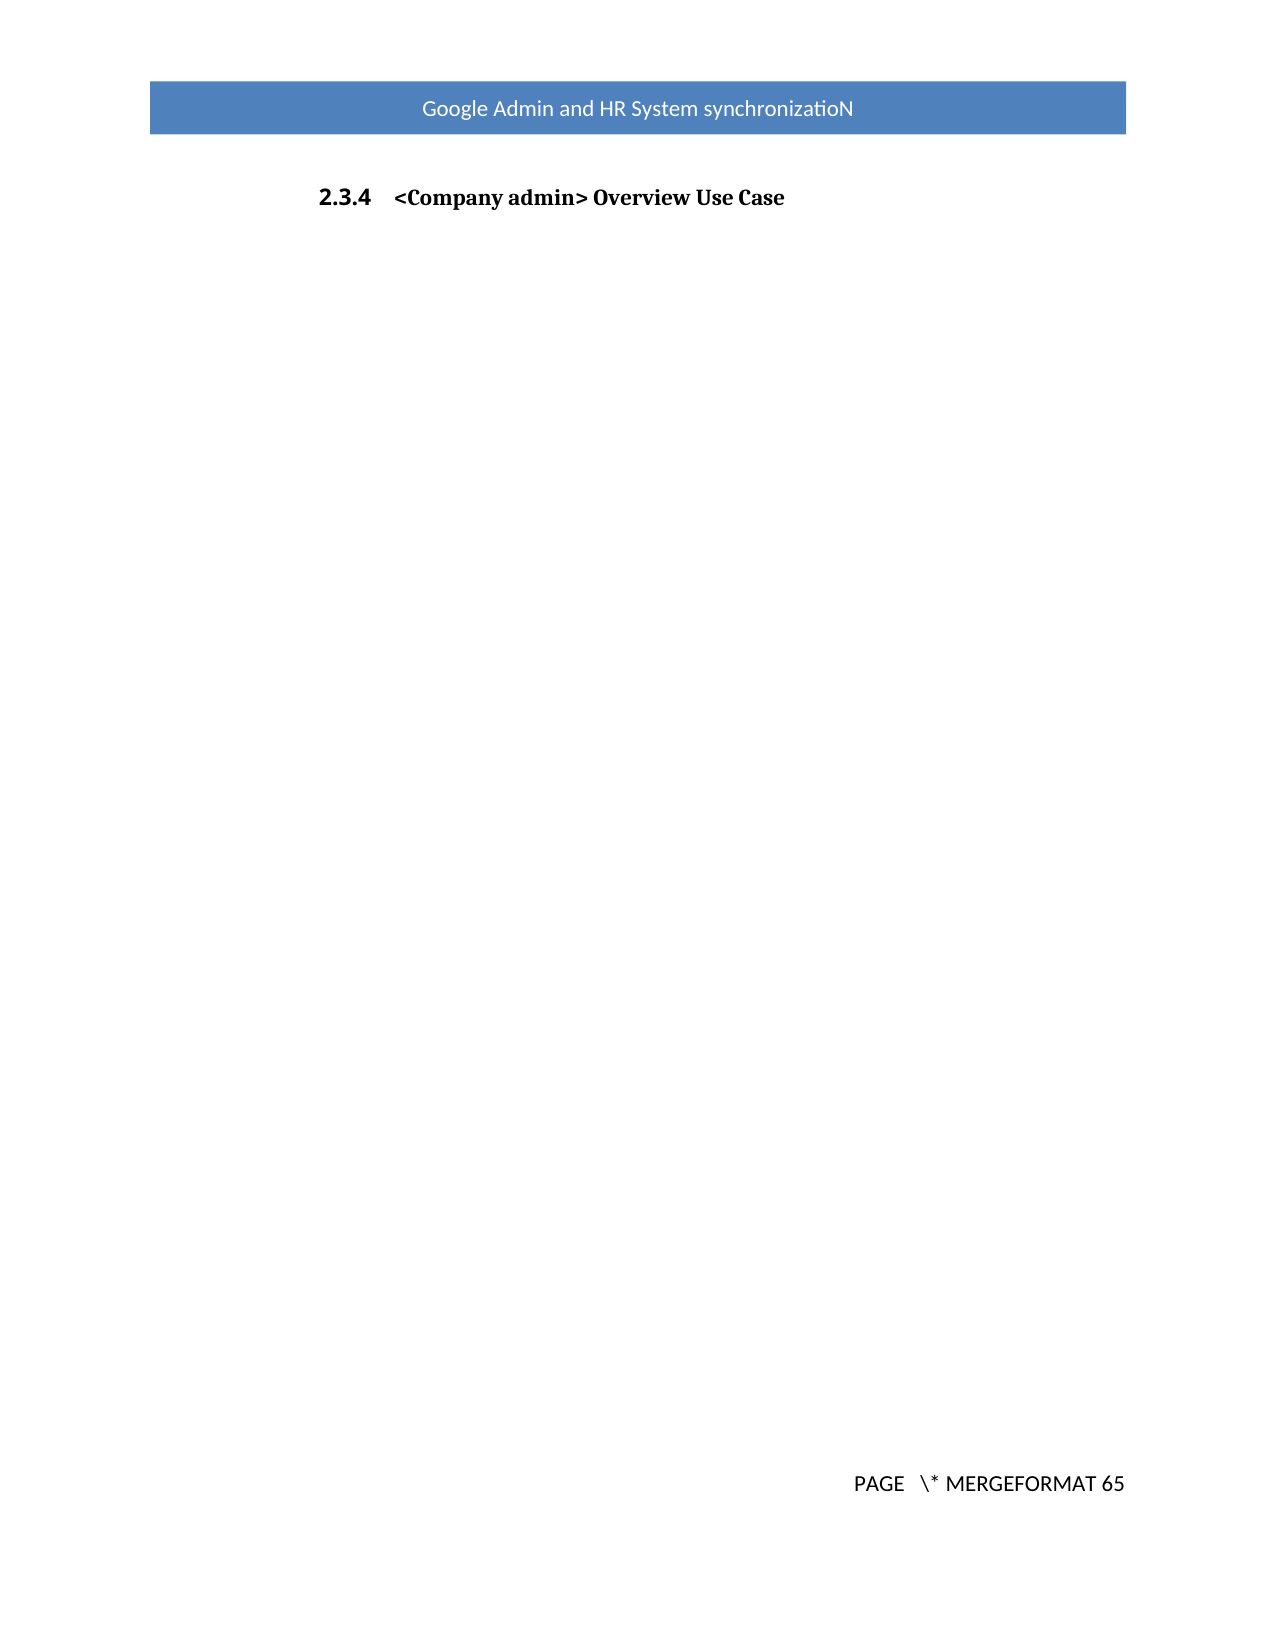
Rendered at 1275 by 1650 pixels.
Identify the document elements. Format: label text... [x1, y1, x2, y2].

subtitle <Company admin> Overview Use Case [319, 181, 1125, 212]
